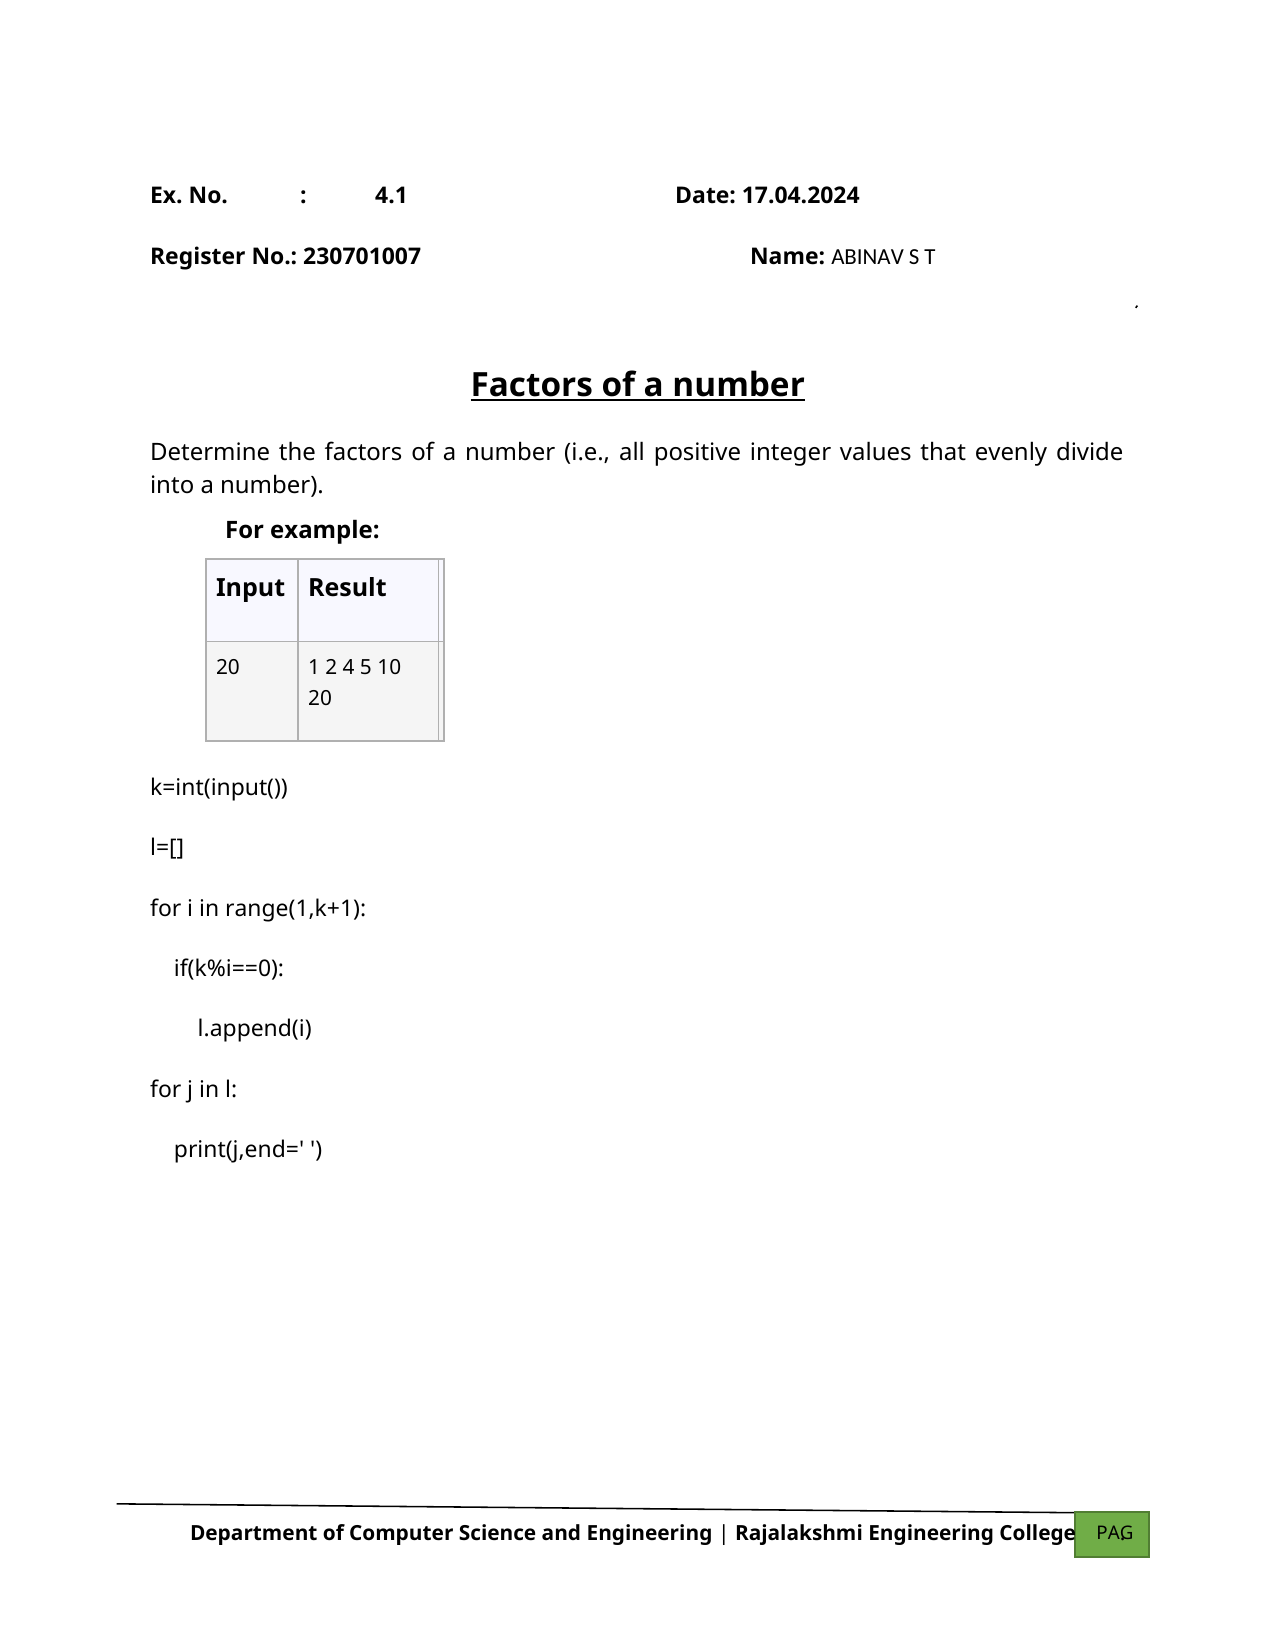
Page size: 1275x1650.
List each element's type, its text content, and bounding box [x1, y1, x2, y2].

text l.append(i) [150, 1012, 1125, 1043]
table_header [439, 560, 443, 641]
text if(k%i==0): [150, 952, 1125, 983]
text For example: [225, 513, 1125, 545]
text Determine the factors of a number (i.e., all positive integer values that evenly divide into a number). [150, 435, 1125, 500]
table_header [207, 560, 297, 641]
text for j in l: [150, 1073, 1125, 1104]
text print(j,end=' ') [150, 1133, 1125, 1164]
text l=[] [150, 831, 1125, 862]
text k=int(input()) [150, 771, 1125, 802]
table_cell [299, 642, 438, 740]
text for i in range(1,k+1): [150, 891, 1125, 923]
text Ex. No. : 4.1 Date: 17.04.2024 [150, 179, 1125, 210]
text Register No.: 230701007 Name: ABINAV S T [150, 239, 1125, 271]
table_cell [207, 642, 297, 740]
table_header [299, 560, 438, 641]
text Factors of a number [150, 360, 1125, 406]
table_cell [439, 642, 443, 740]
